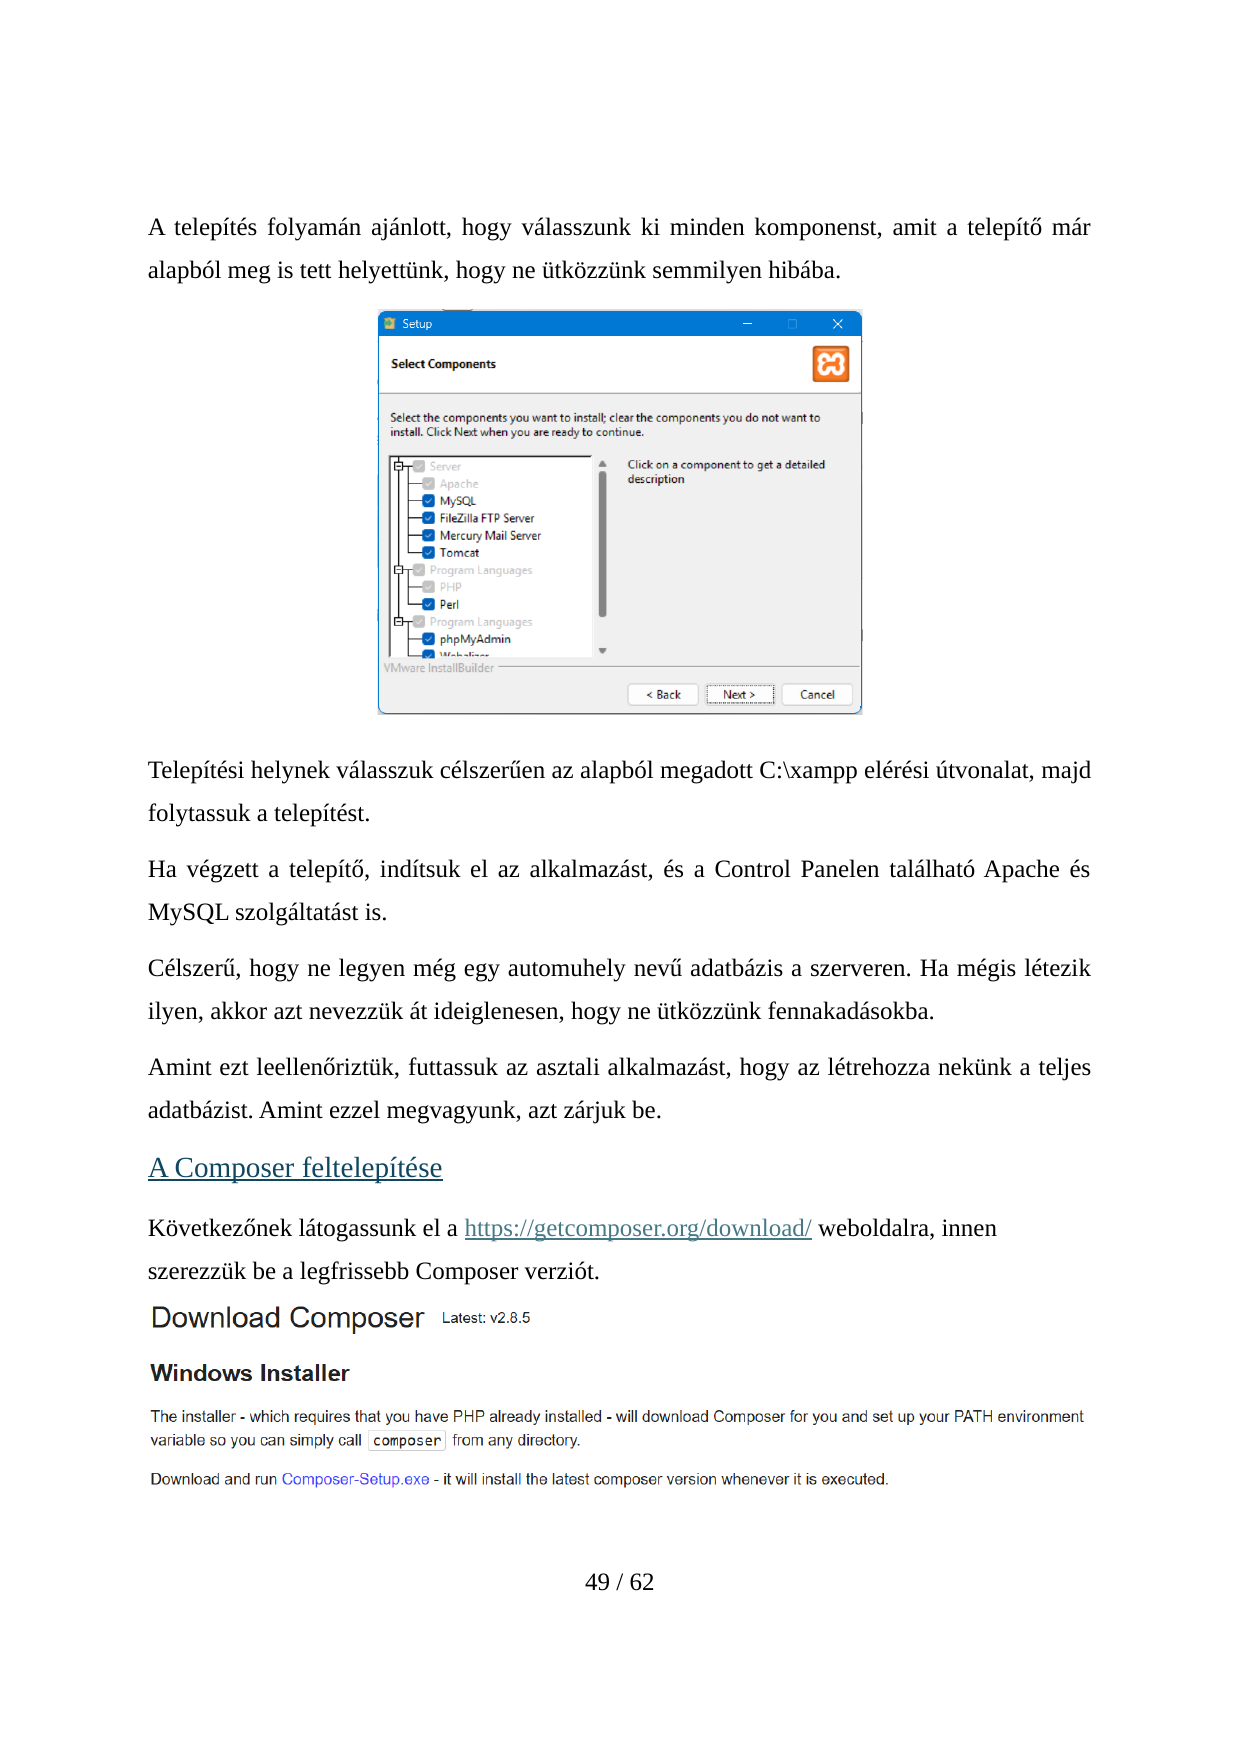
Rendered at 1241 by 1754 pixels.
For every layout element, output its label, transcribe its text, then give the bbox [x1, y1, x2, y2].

picture [377, 309, 863, 715]
text A telepítés folyamán ajánlott, hogy válasszunk ki minden komponenst, amit a telepítő már alapból meg is tett helyettünk, hogy ne ütközzünk semmilyen hibába. [148, 212, 1092, 283]
text Célszerű, hogy ne legyen még egy automuhely nevű adatbázis a szerveren. Ha mégis létezik ilyen, akkor azt nevezzük át ideiglenesen, hogy ne ütközzünk fennakadásokba. [148, 953, 1092, 1025]
text Amint ezt leellenőriztük, futtassuk az asztali alkalmazást, hogy az létrehozza nekünk a teljes adatbázist. Amint ezzel megvagyunk, azt zárjuk be. [148, 1052, 1092, 1123]
picture [147, 1299, 1088, 1495]
subtitle A Composer feltelepítése [148, 1150, 1092, 1184]
text Ha végzett a telepítő, indítsuk el az alkalmazást, és a Control Panelen található Apache és MySQL szolgáltatást is. [148, 854, 1092, 926]
